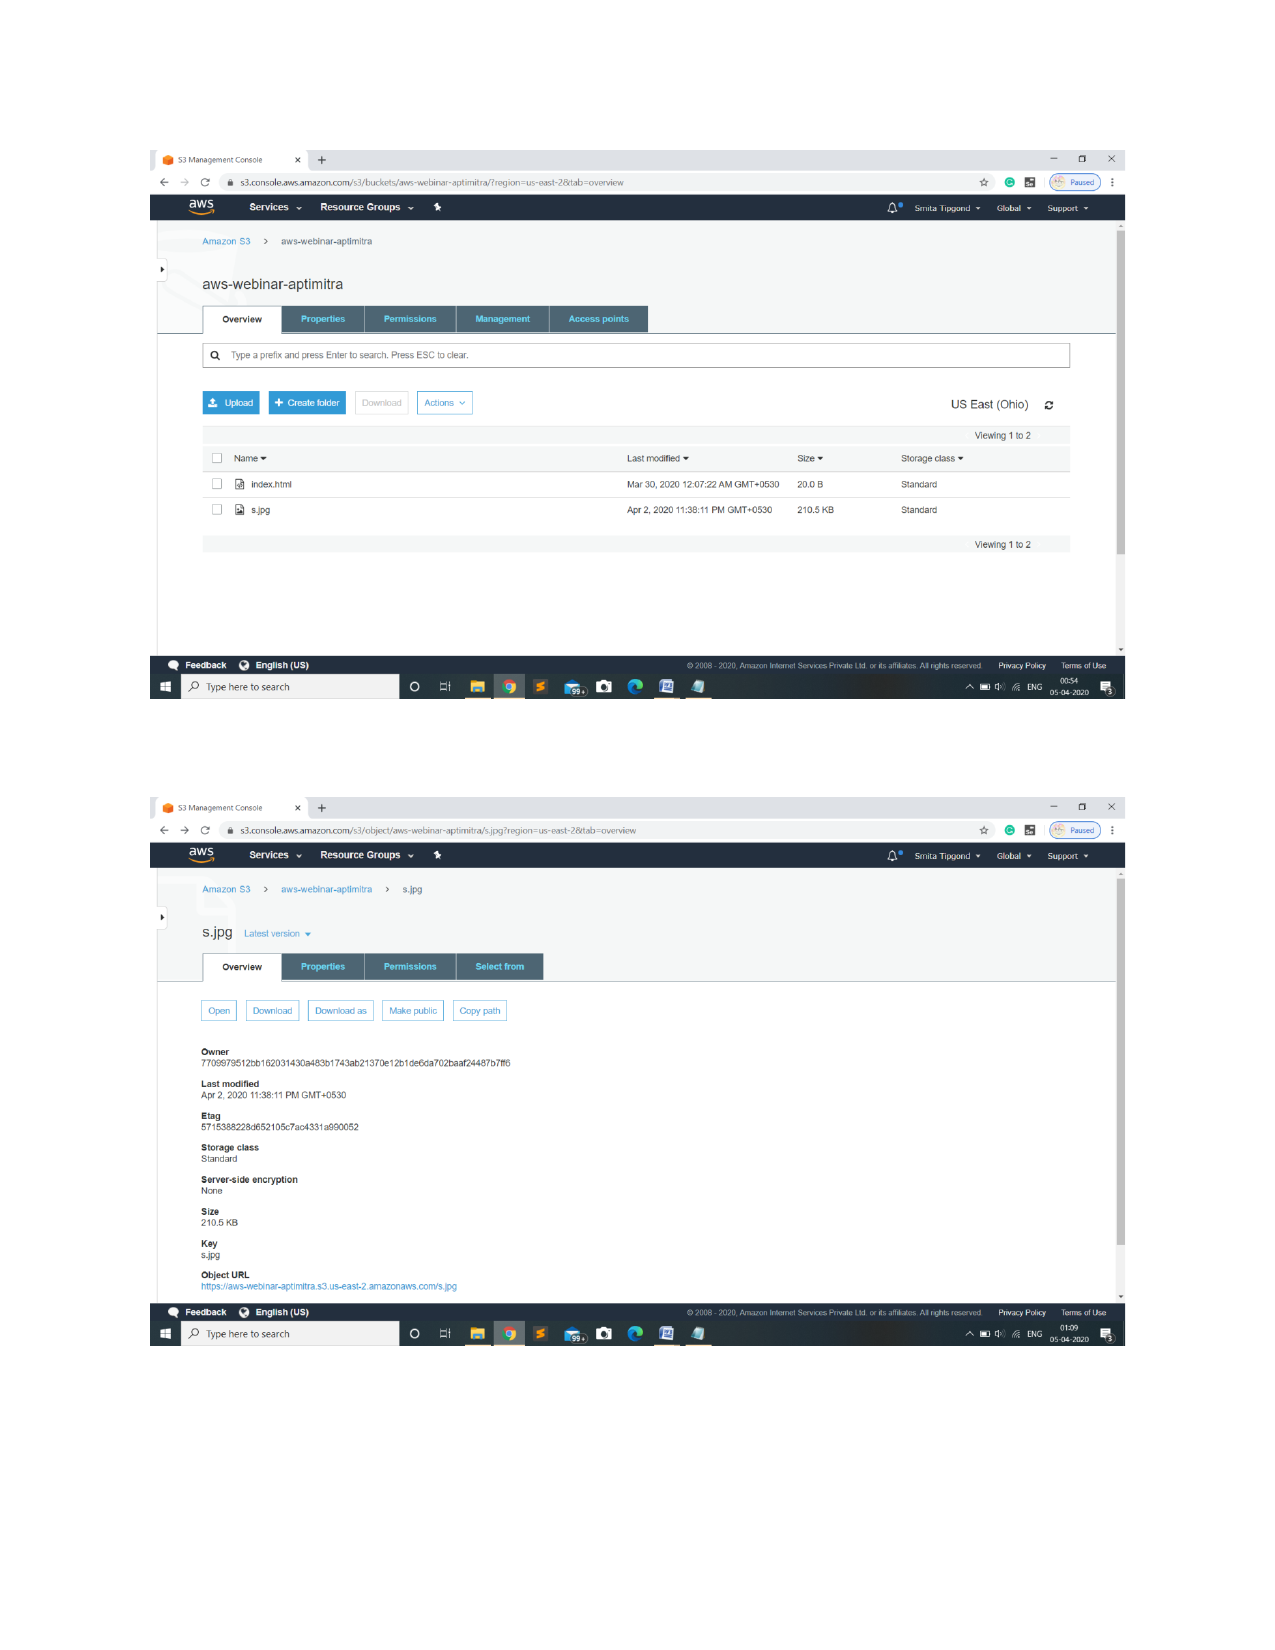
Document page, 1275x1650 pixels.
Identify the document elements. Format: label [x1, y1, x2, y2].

picture [150, 150, 1125, 699]
picture [150, 797, 1125, 1346]
